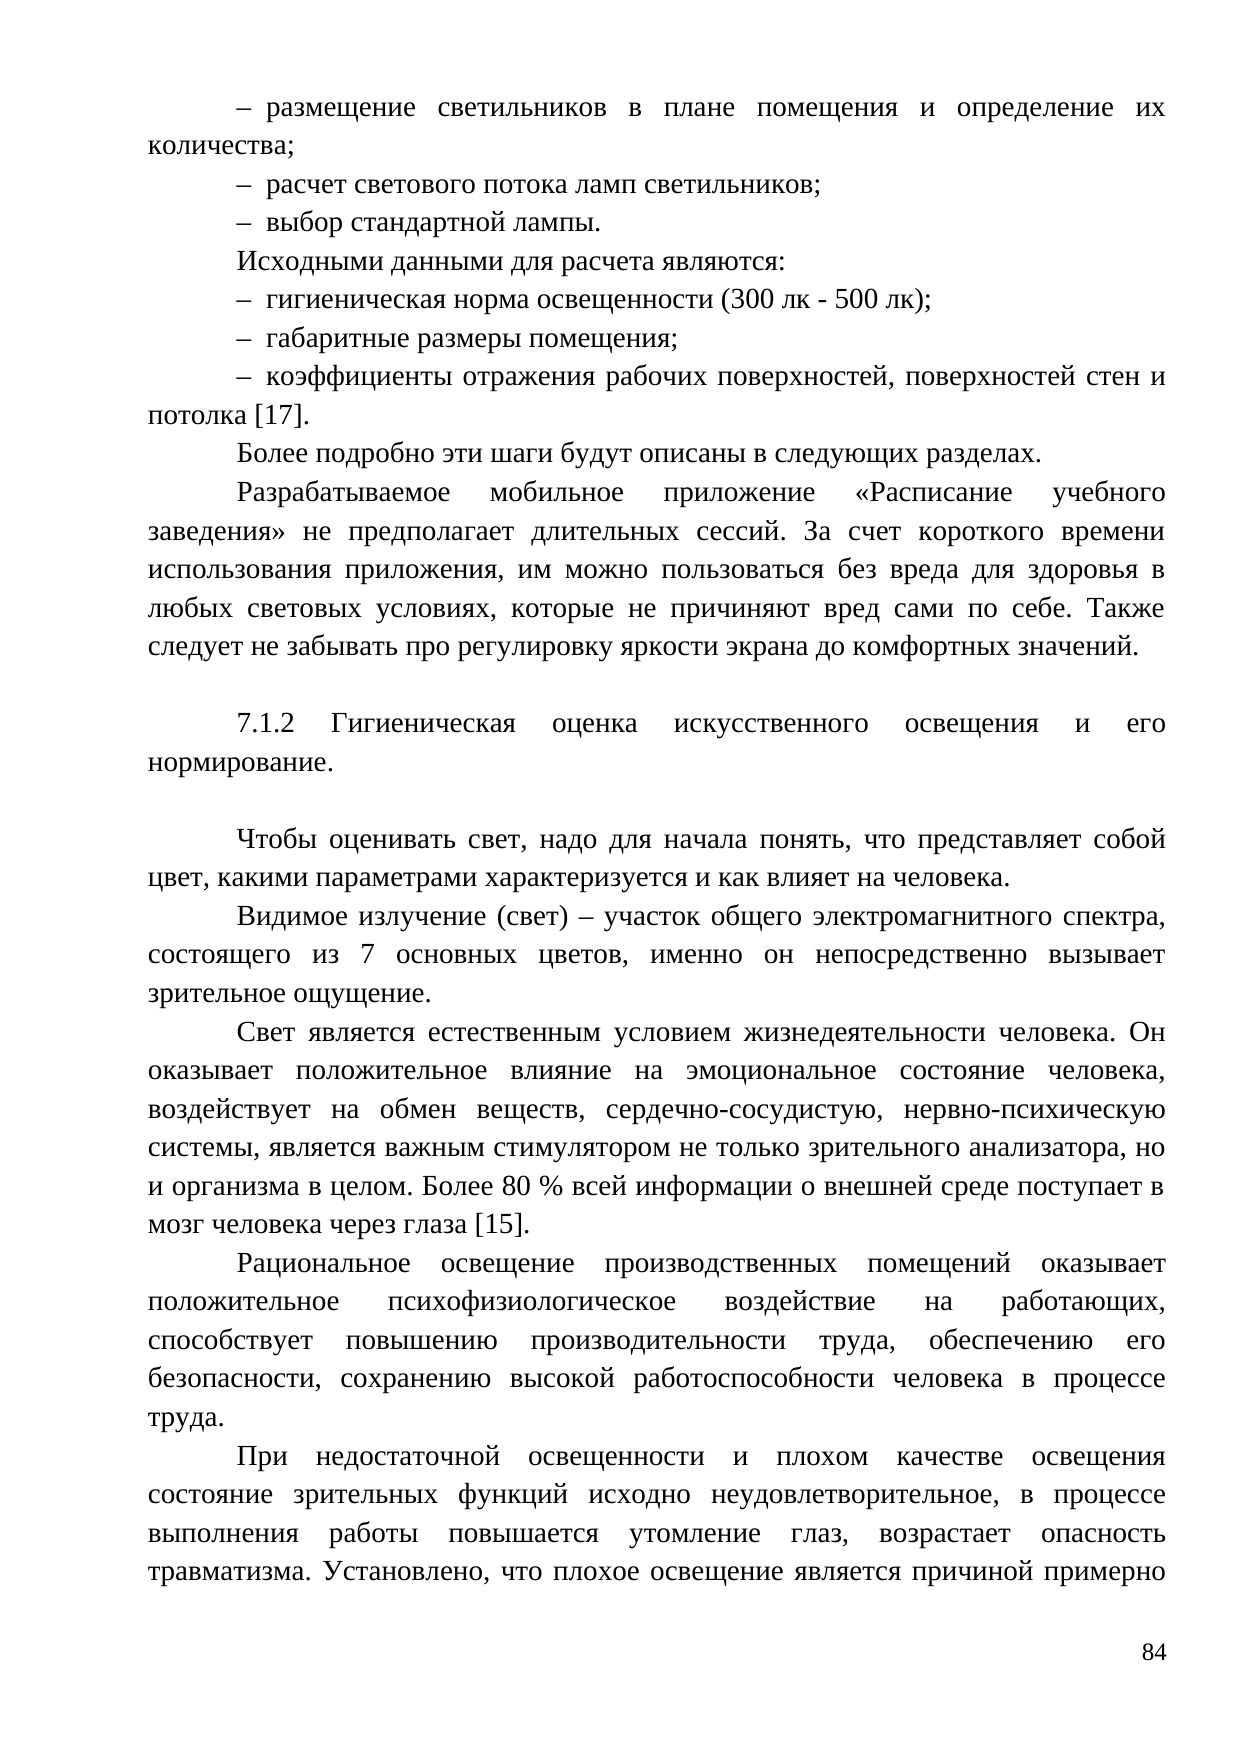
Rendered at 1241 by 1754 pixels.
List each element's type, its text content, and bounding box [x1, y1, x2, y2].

list габаритные размеры помещения; [148, 320, 1167, 353]
text Более подробно эти шаги будут описаны в следующих разделах. [148, 436, 1167, 469]
text 7.1.2 Гигиеническая оценка искусственного освещения и его нормирование. [148, 705, 1167, 777]
text Рациональное освещение производственных помещений оказывает положительное психофизиологическое воздействие на работающих, способствует повышению производительности труда, обеспечению его безопасности, сохранению высокой работоспособности человека в процессе труда. [148, 1245, 1167, 1433]
text Чтобы оценивать свет, надо для начала понять, что представляет собой цвет, какими параметрами характеризуется и как влияет на человека. [148, 821, 1167, 893]
list гигиеническая норма освещенности (300 лк - 500 лк); [148, 281, 1167, 315]
list коэффициенты отражения рабочих поверхностей, поверхностей стен и потолка [17]. [148, 358, 1167, 431]
text Видимое излучение (свет) – участок общего электромагнитного спектра, состоящего из 7 основных цветов, именно он непосредственно вызывает зрительное ощущение. [148, 898, 1167, 1009]
text Разрабатываемое мобильное приложение «Расписание учебного заведения» не предполагает длительных сессий. За счет короткого времени использования приложения, им можно пользоваться без вреда для здоровья в любых световых условиях, которые не причиняют вред сами по себе. Также следует не забывать про регулировку яркости экрана до комфортных значений. [148, 474, 1167, 662]
list расчет светового потока ламп светильников; [148, 166, 1167, 199]
list Исходными данными для расчета являются: [236, 243, 1167, 276]
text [148, 1438, 1167, 1587]
text Свет является естественным условием жизнедеятельности человека. Он оказывает положительное влияние на эмоциональное состояние человека, воздействует на обмен веществ, сердечно-сосудистую, нервно-психическую системы, является важным стимулятором не только зрительного анализатора, но и организма в целом. Более 80 % всей информации о внешней среде поступает в мозг человека через глаза [15]. [148, 1014, 1167, 1240]
list выбор стандартной лампы. [148, 204, 1167, 238]
list размещение светильников в плане помещения и определение их количества; [148, 89, 1167, 161]
